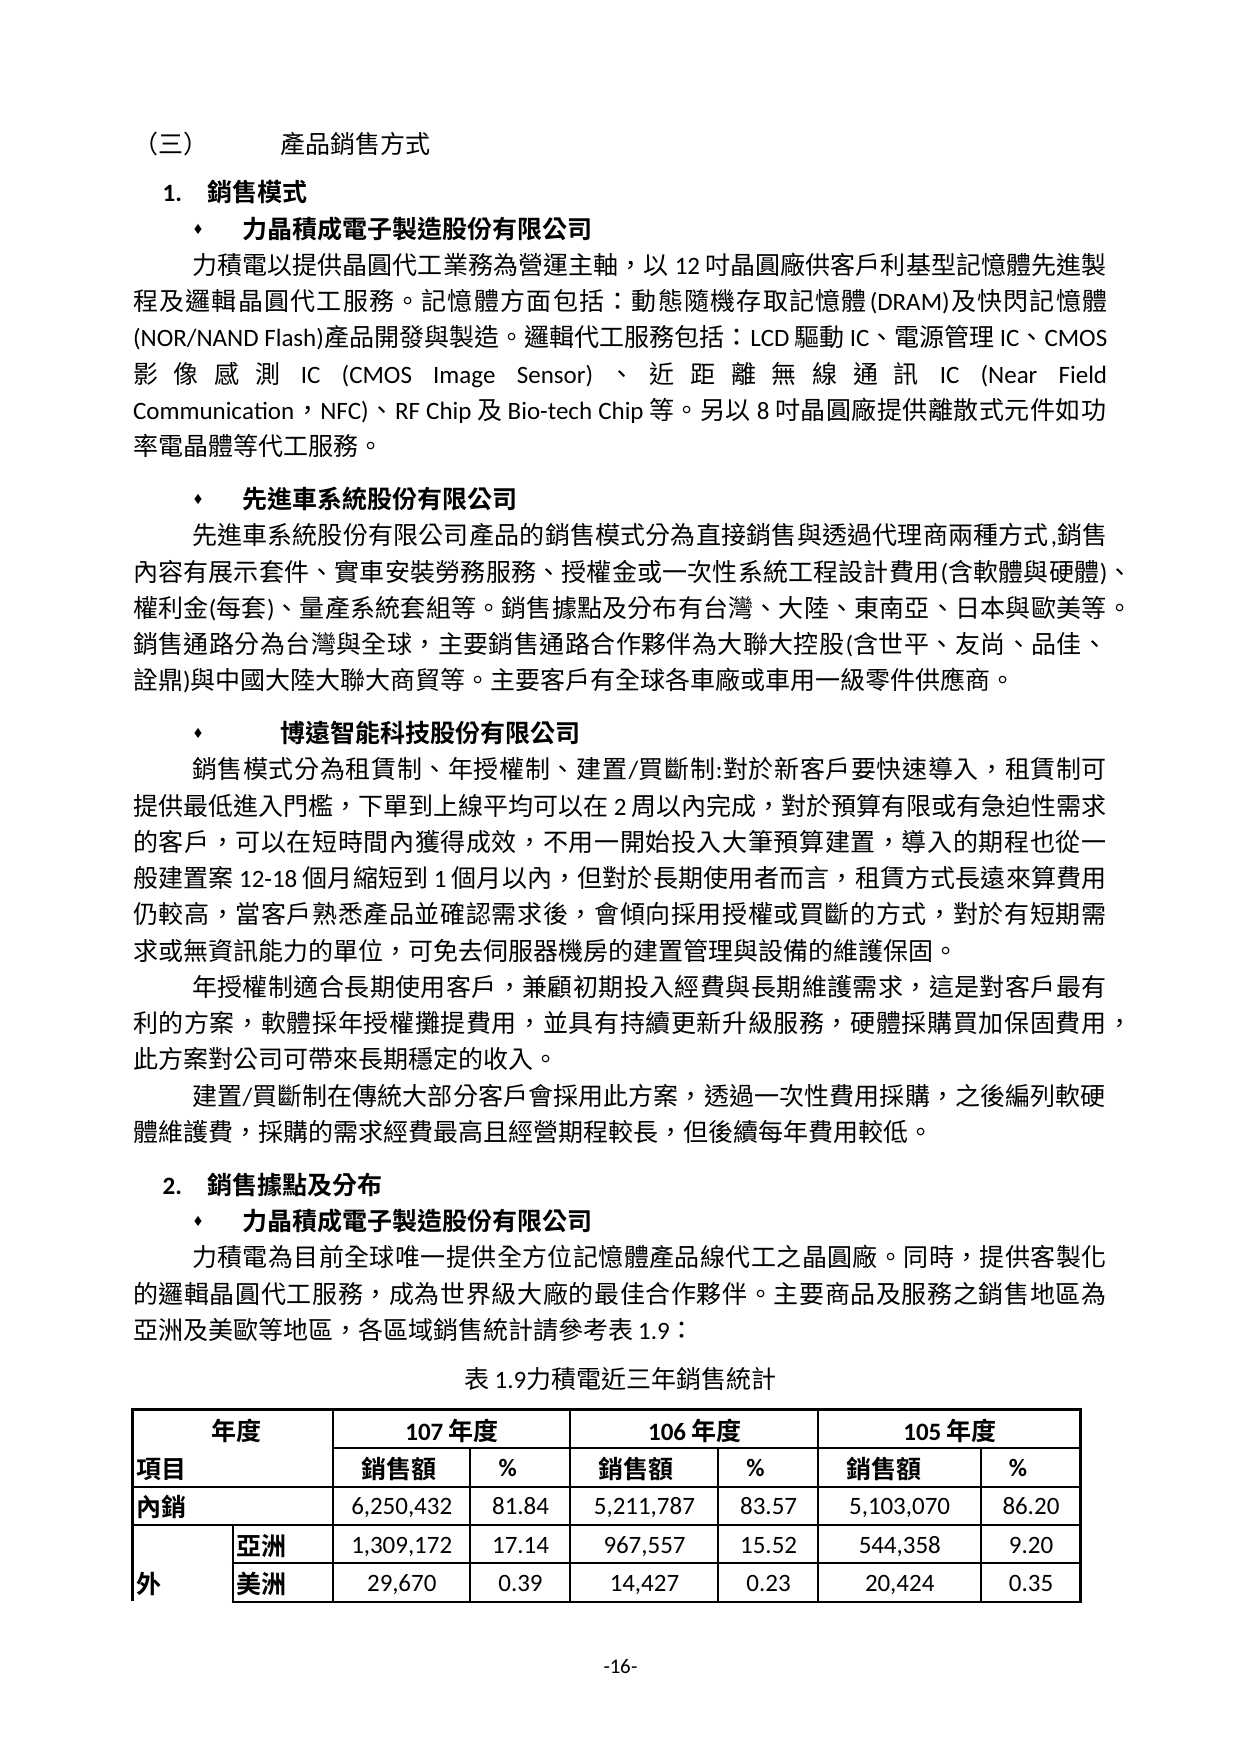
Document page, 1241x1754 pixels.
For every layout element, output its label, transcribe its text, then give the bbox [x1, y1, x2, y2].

text 建置/買斷制在傳統大部分客戶會採用此方案，透過一次性費用採購，之後編列軟硬體維護費，採購的需求經費最高且經營期程較長，但後續每年費用較低。 [133, 1076, 1107, 1149]
list 力晶積成電子製造股份有限公司 [192, 209, 1107, 245]
list 產品銷售方式 [133, 124, 1107, 160]
list 博遠智能科技股份有限公司 [192, 714, 1107, 750]
list 銷售據點及分布 [162, 1165, 1107, 1202]
table_cell 銷售額 [334, 1449, 469, 1486]
table_cell 83.57 [719, 1488, 817, 1524]
list 力晶積成電子製造股份有限公司 [192, 1202, 1107, 1238]
text 銷售模式分為租賃制、年授權制、建置/買斷制:對於新客戶要快速導入，租賃制可提供最低進入門檻，下單到上線平均可以在2周以內完成，對於預算有限或有急迫性需求的客戶，可以在短時間內獲得成效，不用一開始投入大筆預算建置，導入的期程也從一般建置案12-18個月縮短到1個月以內，但對於長期使用者而言，租賃方式長遠來算費用仍較高，當客戶熟悉產品並確認需求後，會傾向採用授權或買斷的方式，對於有短期需求或無資訊能力的單位，可免去伺服器機房的建置管理與設備的維護保固。 [133, 750, 1107, 967]
table_header 107年度 [334, 1411, 569, 1447]
table_cell 美洲 [234, 1564, 332, 1601]
table_cell 1,309,172 [334, 1526, 469, 1562]
table_cell 17.14 [471, 1526, 569, 1562]
table_header 105年度 [819, 1411, 1079, 1447]
table_header 年度 [134, 1411, 332, 1447]
table_cell 0.39 [471, 1564, 569, 1601]
text 年授權制適合長期使用客戶，兼顧初期投入經費與長期維護需求，這是對客戶最有利的方案，軟體採年授權攤提費用，並具有持續更新升級服務，硬體採購買加保固費用，此方案對公司可帶來長期穩定的收入。 [133, 967, 1107, 1076]
table_cell 項目 [134, 1447, 332, 1486]
table_cell 5,211,787 [571, 1488, 717, 1524]
table_cell 14,427 [571, 1564, 717, 1601]
table_cell 15.52 [719, 1526, 817, 1562]
table_cell 0.23 [719, 1564, 817, 1601]
table_cell 86.20 [982, 1488, 1079, 1524]
table_cell 967,557 [571, 1526, 717, 1562]
table_cell % [719, 1449, 817, 1486]
table_cell % [982, 1449, 1079, 1486]
table_cell 亞洲 [234, 1526, 332, 1562]
table_cell 544,358 [819, 1526, 980, 1562]
text 力積電以提供晶圓代工業務為營運主軸，以12吋晶圓廠供客戶利基型記憶體先進製程及邏輯晶圓代工服務。記憶體方面包括：動態隨機存取記憶體(DRAM)及快閃記憶體(NOR/NAND Flash)產品開發與製造。邏輯代工服務包括：LCD驅動IC、電源管理IC、CMOS影像感測IC (CMOS Image Sensor)、近距離無線通訊IC (Near Field Communication，NFC)、RF Chip及Bio-tech Chip等。另以8吋晶圓廠提供離散式元件如功率電晶體等代工服務。 [133, 245, 1107, 463]
text 表1.9力積電近三年銷售統計 [133, 1359, 1107, 1395]
list 銷售模式 [162, 173, 1107, 209]
table_cell 銷售額 [571, 1449, 717, 1486]
table_cell 外 [134, 1562, 232, 1601]
text 力積電為目前全球唯一提供全方位記憶體產品線代工之晶圓廠。同時，提供客製化的邏輯晶圓代工服務，成為世界級大廠的最佳合作夥伴。主要商品及服務之銷售地區為亞洲及美歐等地區，各區域銷售統計請參考表1.9： [133, 1238, 1107, 1347]
table_cell 內銷 [134, 1488, 332, 1524]
table_cell 81.84 [471, 1488, 569, 1524]
table_cell 銷售額 [819, 1449, 980, 1486]
table_cell 6,250,432 [334, 1488, 469, 1524]
table_cell 29,670 [334, 1564, 469, 1601]
table_cell % [471, 1449, 569, 1486]
table_cell 20,424 [819, 1564, 980, 1601]
list 先進車系統股份有限公司 [192, 479, 1107, 516]
table_cell 9.20 [982, 1526, 1079, 1562]
table_cell [134, 1526, 232, 1562]
table_cell 0.35 [982, 1564, 1079, 1601]
table_header 106年度 [571, 1411, 817, 1447]
text 先進車系統股份有限公司產品的銷售模式分為直接銷售與透過代理商兩種方式,銷售內容有展示套件、實車安裝勞務服務、授權金或一次性系統工程設計費用(含軟體與硬體)、權利金(每套)、量產系統套組等。銷售據點及分布有台灣、大陸、東南亞、日本與歐美等。銷售通路分為台灣與全球，主要銷售通路合作夥伴為大聯大控股(含世平、友尚、品佳、詮鼎)與中國大陸大聯大商貿等。主要客戶有全球各車廠或車用一級零件供應商。 [133, 516, 1107, 697]
table_cell 5,103,070 [819, 1488, 980, 1524]
